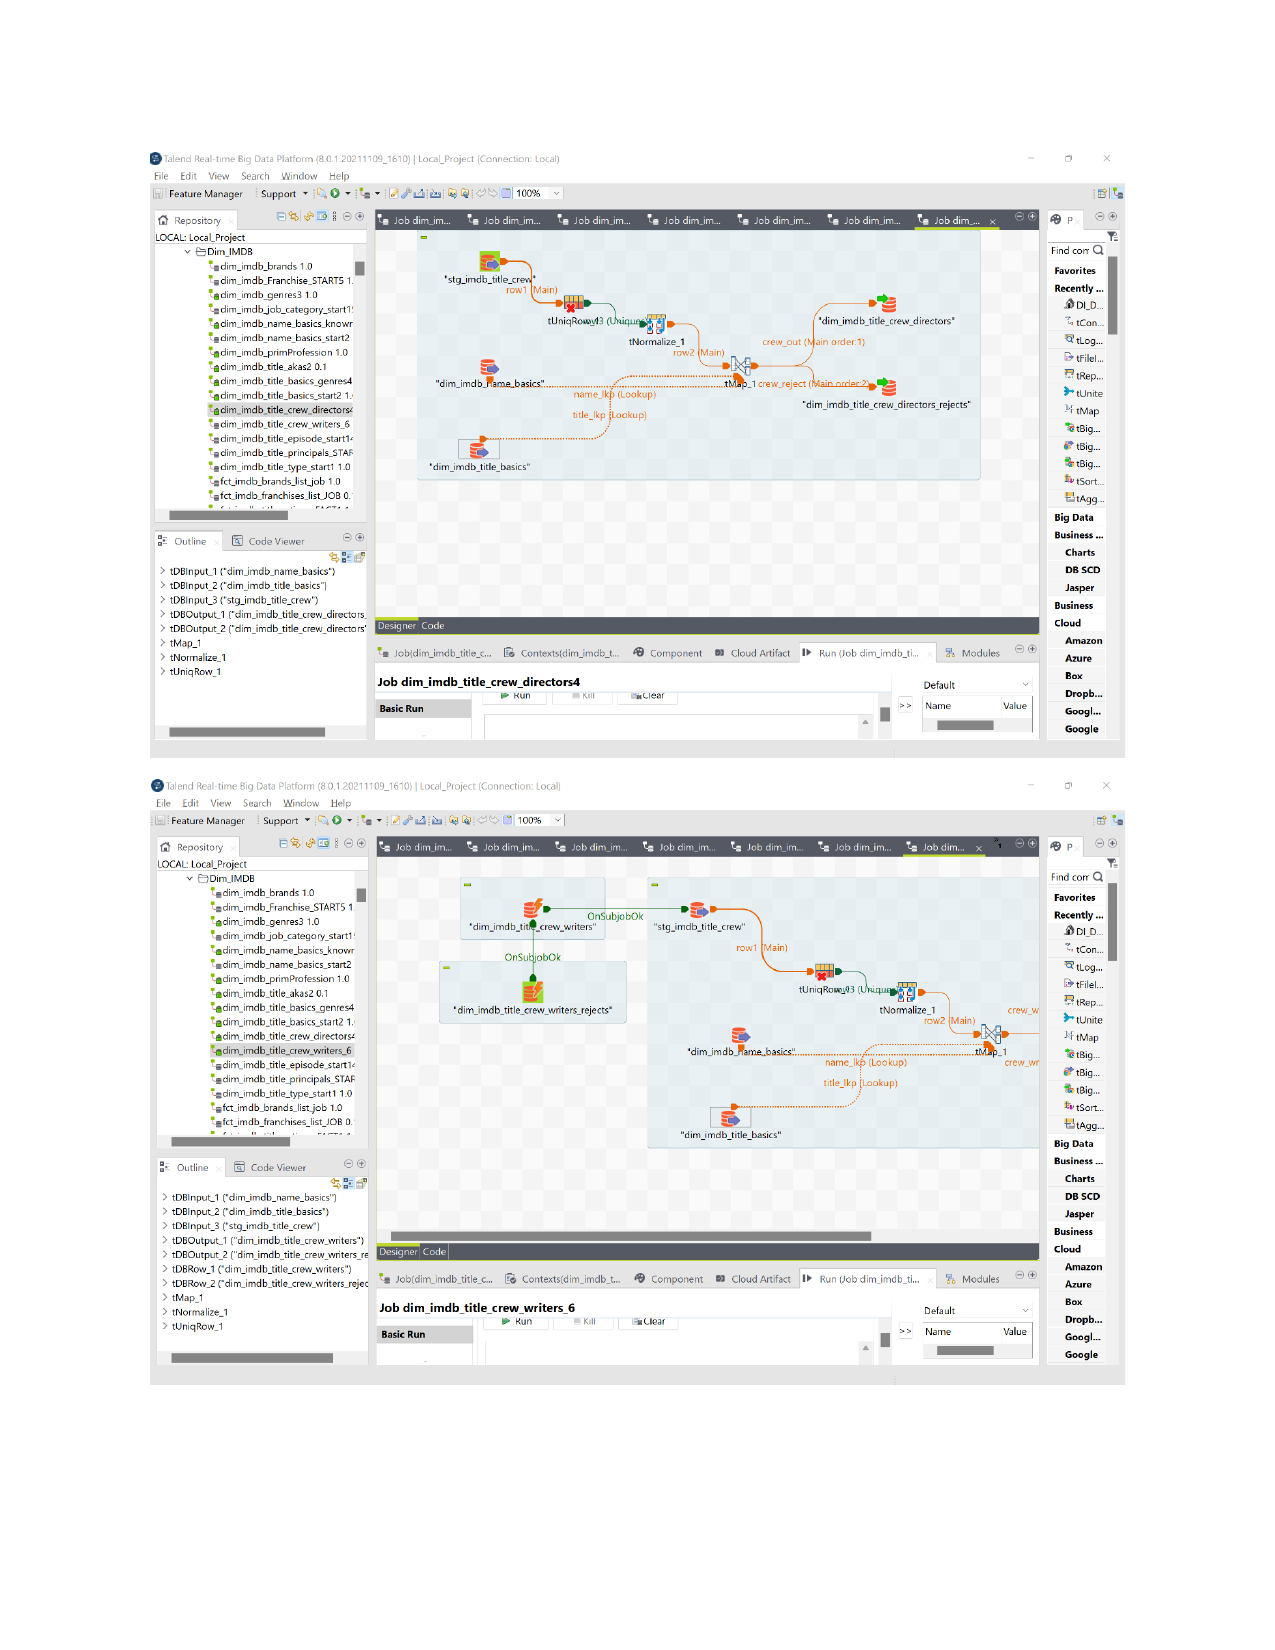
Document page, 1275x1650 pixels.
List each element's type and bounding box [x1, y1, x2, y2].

picture [150, 150, 1125, 758]
picture [150, 776, 1125, 1385]
